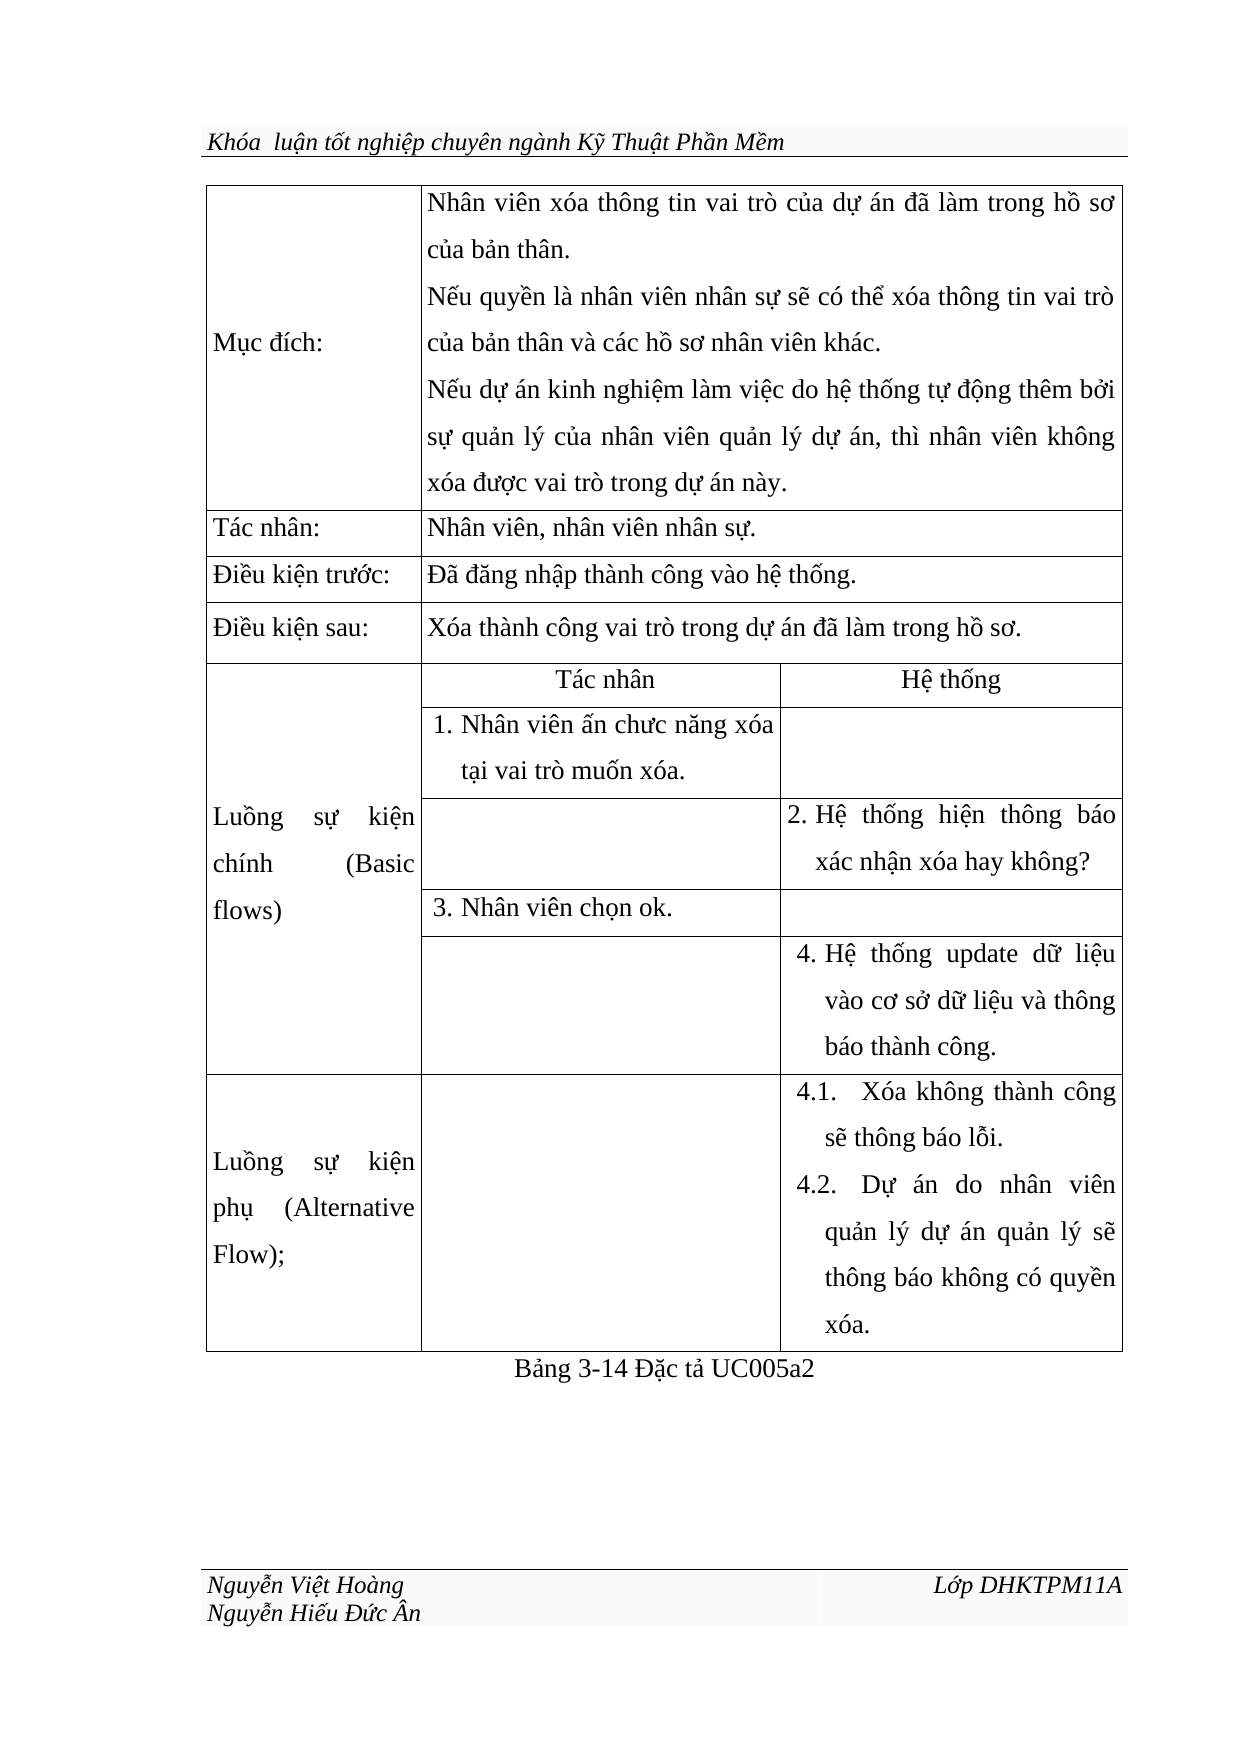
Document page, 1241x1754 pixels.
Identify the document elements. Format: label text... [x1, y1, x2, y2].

table_cell [781, 890, 1122, 936]
table_cell Hệ thống hiện thông báo xác nhận xóa hay không? [781, 799, 1122, 888]
table_cell [422, 1075, 780, 1351]
table_cell [422, 799, 780, 888]
table_cell [422, 937, 780, 1074]
table_cell Xóa không thành công sẽ thông báo lỗi. Dự án do nhân viên quản lý dự án quản lý sẽ thông báo không có quyền xóa. [781, 1075, 1122, 1351]
table_cell Nhân viên chọn ok. [422, 890, 780, 936]
table_cell Tác nhân: [207, 511, 421, 556]
table_cell Đã đăng nhập thành công vào hệ thống. [422, 557, 1122, 602]
table_cell [781, 708, 1122, 798]
table_cell Luồng sự kiện phụ (Alternative Flow); [207, 1075, 421, 1351]
table_cell Điều kiện sau: [207, 603, 421, 663]
table_cell Hệ thống [781, 664, 1122, 707]
table_cell Nhân viên ấn chưc năng xóa tại vai trò muốn xóa. [422, 708, 780, 798]
table_cell Luồng sự kiện chính (Basic flows) [207, 664, 421, 1074]
table_cell Tác nhân [422, 664, 780, 707]
text Bảng 3-18 Đặc tả UC005a2 [514, 1352, 815, 1383]
table_cell Điều kiện trước: [207, 557, 421, 602]
table_cell Hệ thống update dữ liệu vào cơ sở dữ liệu và thông báo thành công. [781, 937, 1122, 1074]
table_cell Mục đích: [207, 186, 421, 509]
table_cell Xóa thành công vai trò trong dự án đã làm trong hồ sơ. [422, 603, 1122, 663]
table_cell Nhân viên xóa thông tin vai trò của dự án đã làm trong hồ sơ của bản thân. Nếu quyền là nhân viên nhân sự sẽ có thể xóa thông tin vai trò của bản thân và các hồ sơ nhân viên khác. Nếu dự án kinh nghiệm làm việc do hệ thống tự động thêm bởi sự quản lý của nhân viên quản lý dự án, thì nhân viên không xóa được vai trò trong dự án này. [422, 186, 1122, 509]
table_cell Nhân viên, nhân viên nhân sự. [422, 511, 1122, 556]
